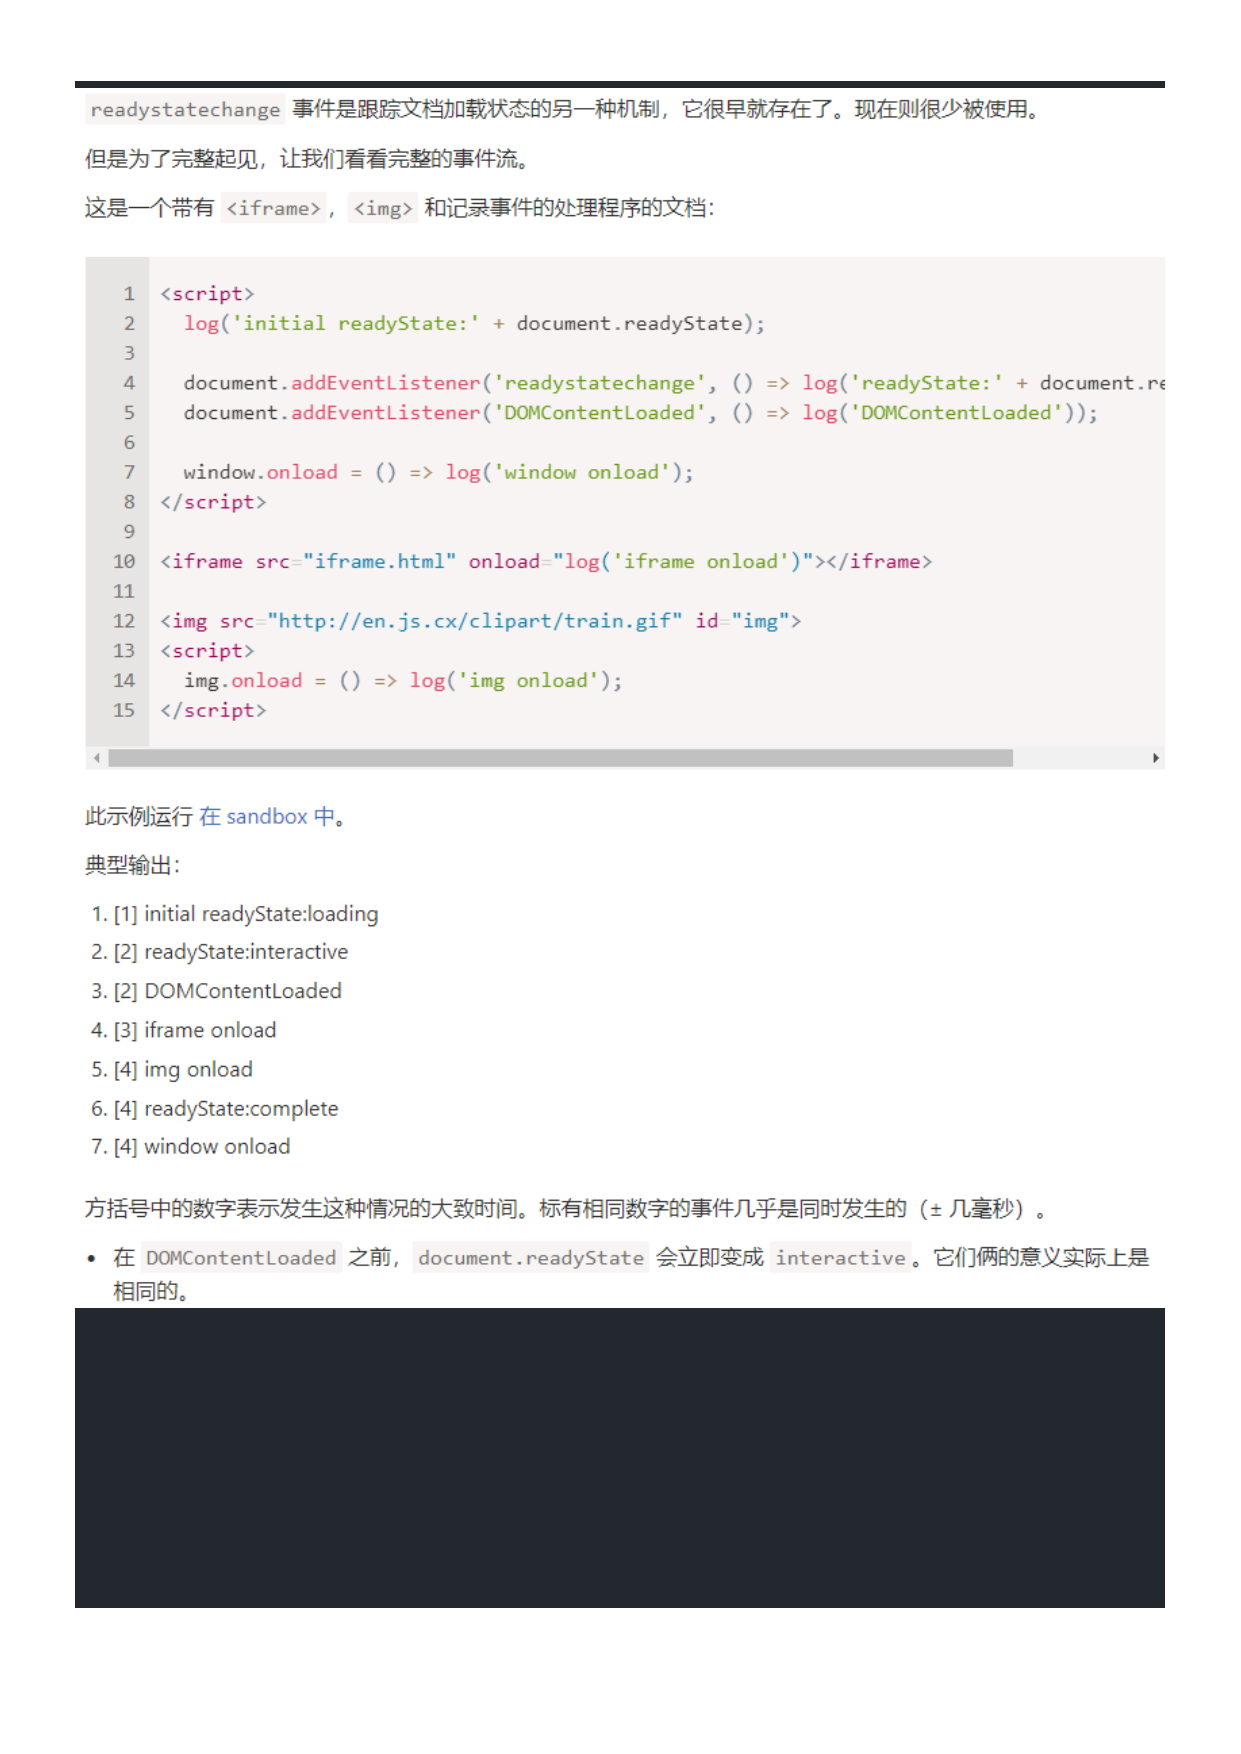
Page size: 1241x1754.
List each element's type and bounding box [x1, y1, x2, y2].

picture [75, 88, 1166, 1308]
